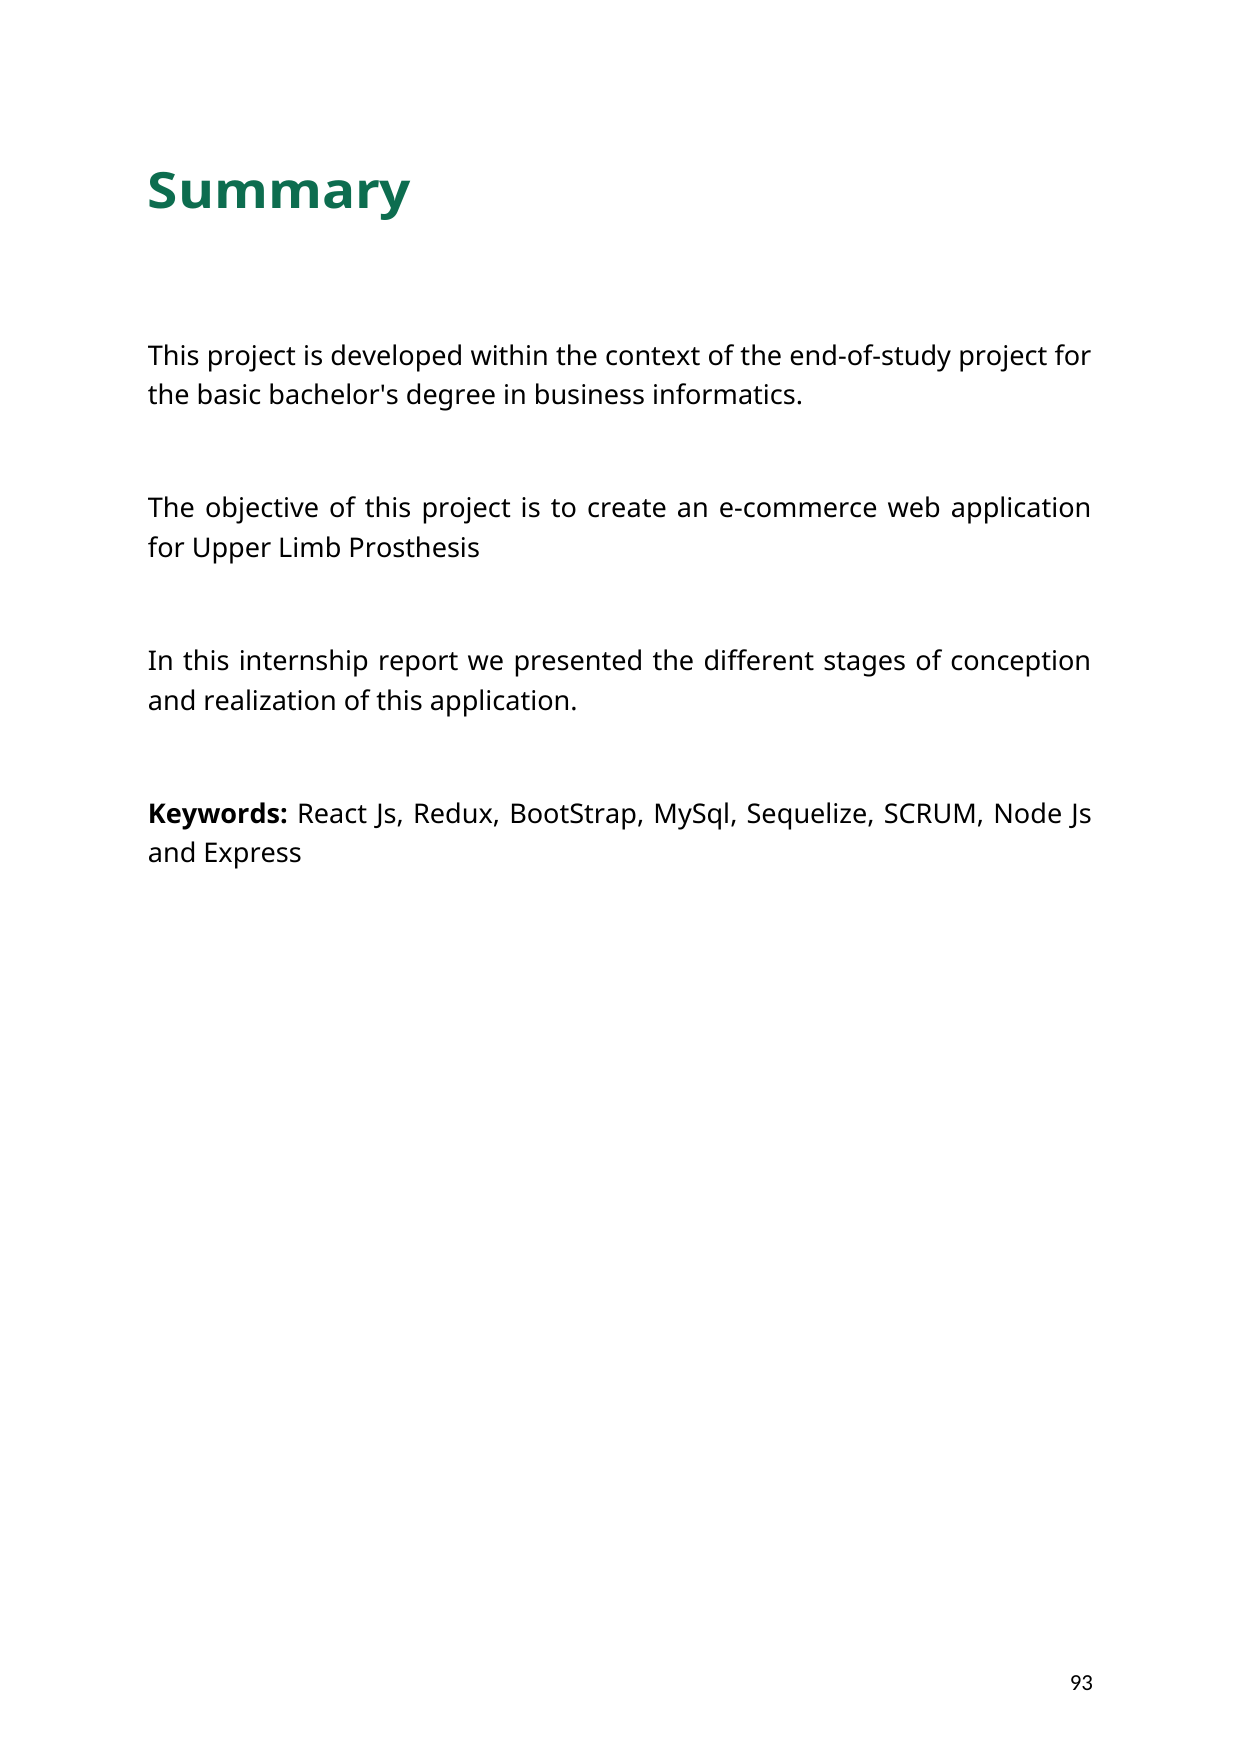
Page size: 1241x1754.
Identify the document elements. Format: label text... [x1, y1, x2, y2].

text In this internship report we presented the different stages of conception and realization of this application. [148, 641, 1093, 718]
text This project is developed within the context of the end-of-study project for the basic bachelor's degree in business informatics. [148, 336, 1093, 413]
text Summary [148, 156, 1093, 224]
text The objective of this project is to create an e-commerce web application for Upper Limb Prosthesis [148, 489, 1093, 565]
text Keywords: React Js, Redux, BootStrap, MySql, Sequelize, SCRUM, Node Js and Express [148, 794, 1093, 871]
